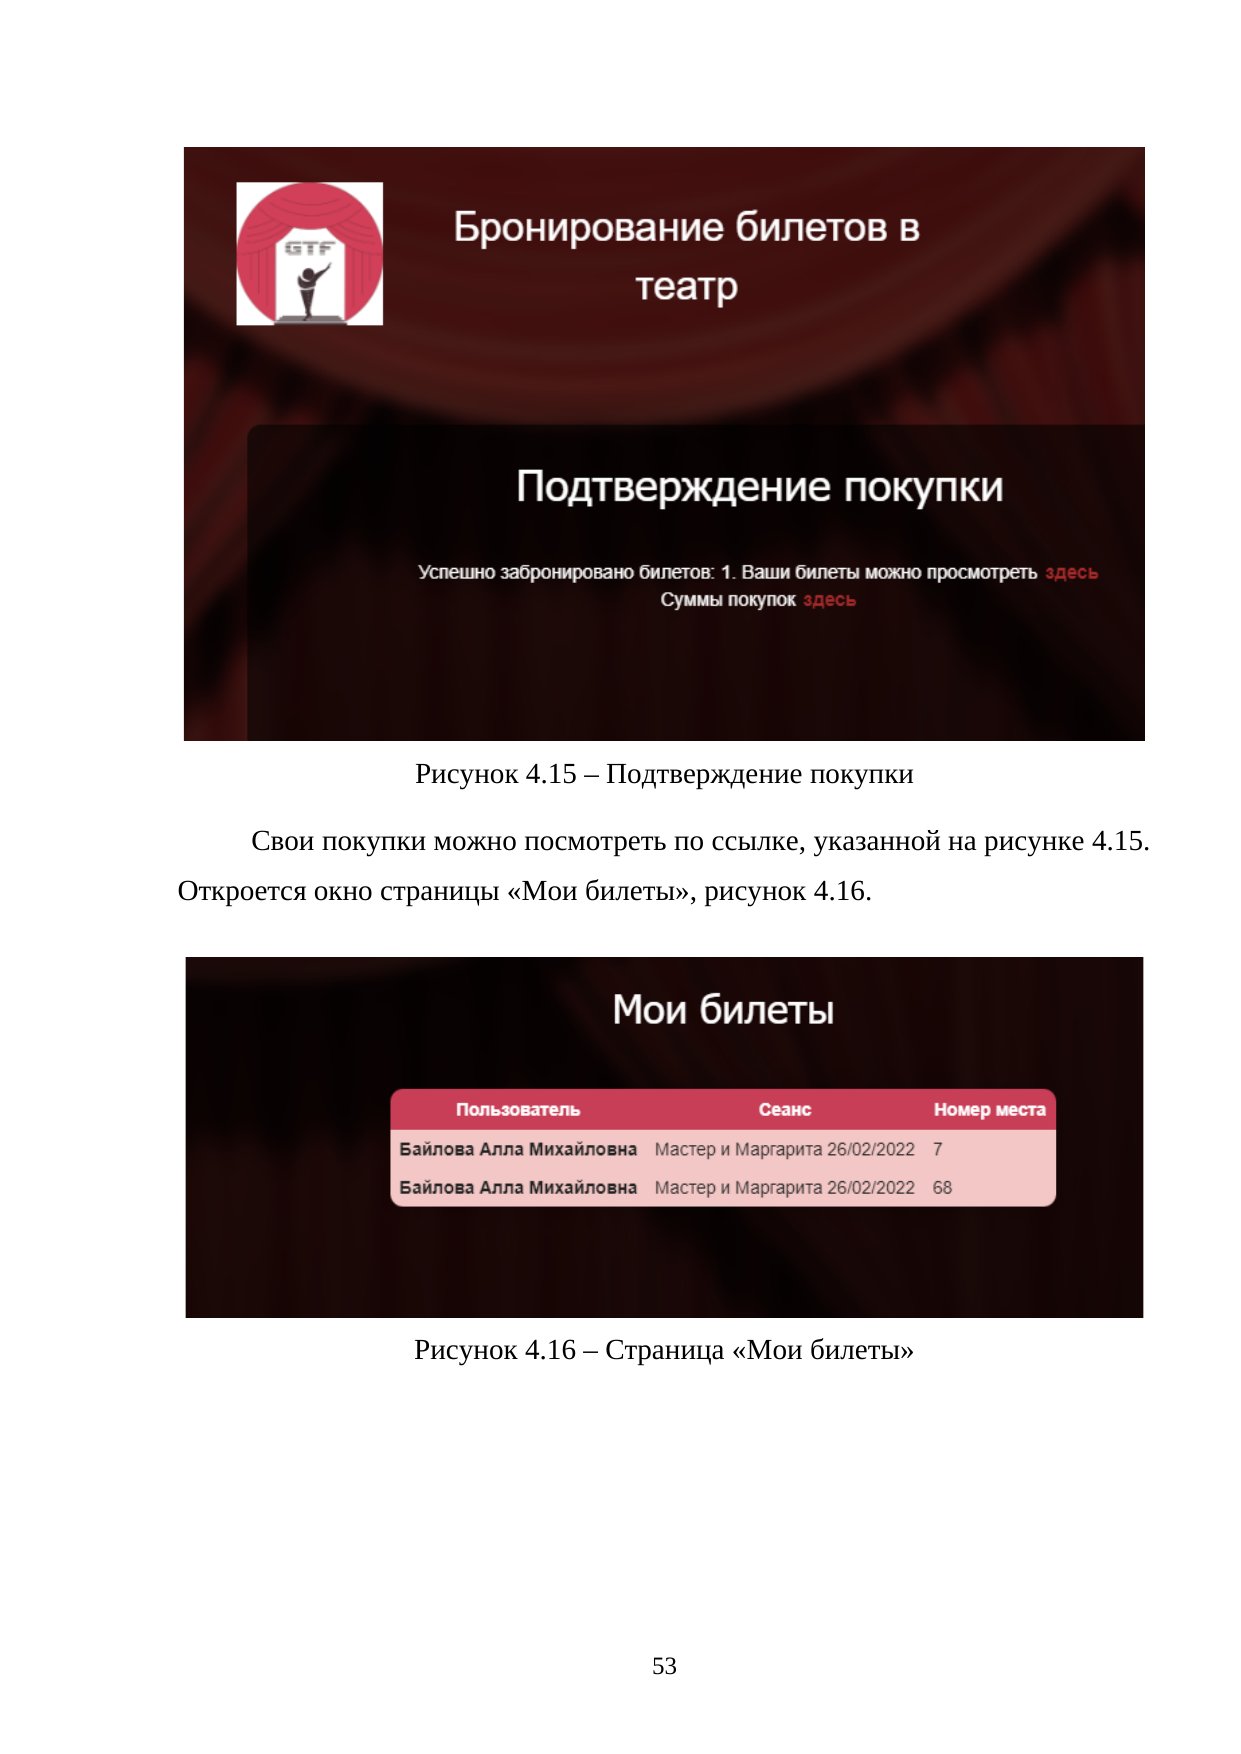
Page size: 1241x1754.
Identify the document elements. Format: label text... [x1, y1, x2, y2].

picture [185, 957, 1144, 1318]
text Рисунок 4.15 – Подтверждение покупки [177, 756, 1152, 789]
text Свои покупки можно посмотреть по ссылке, указанной на рисунке 4.15. Откроется окно страницы «Мои билеты», рисунок 4.16. [177, 823, 1152, 907]
text Рисунок 4.16 – Страница «Мои билеты» [177, 1332, 1152, 1366]
picture [183, 147, 1145, 741]
